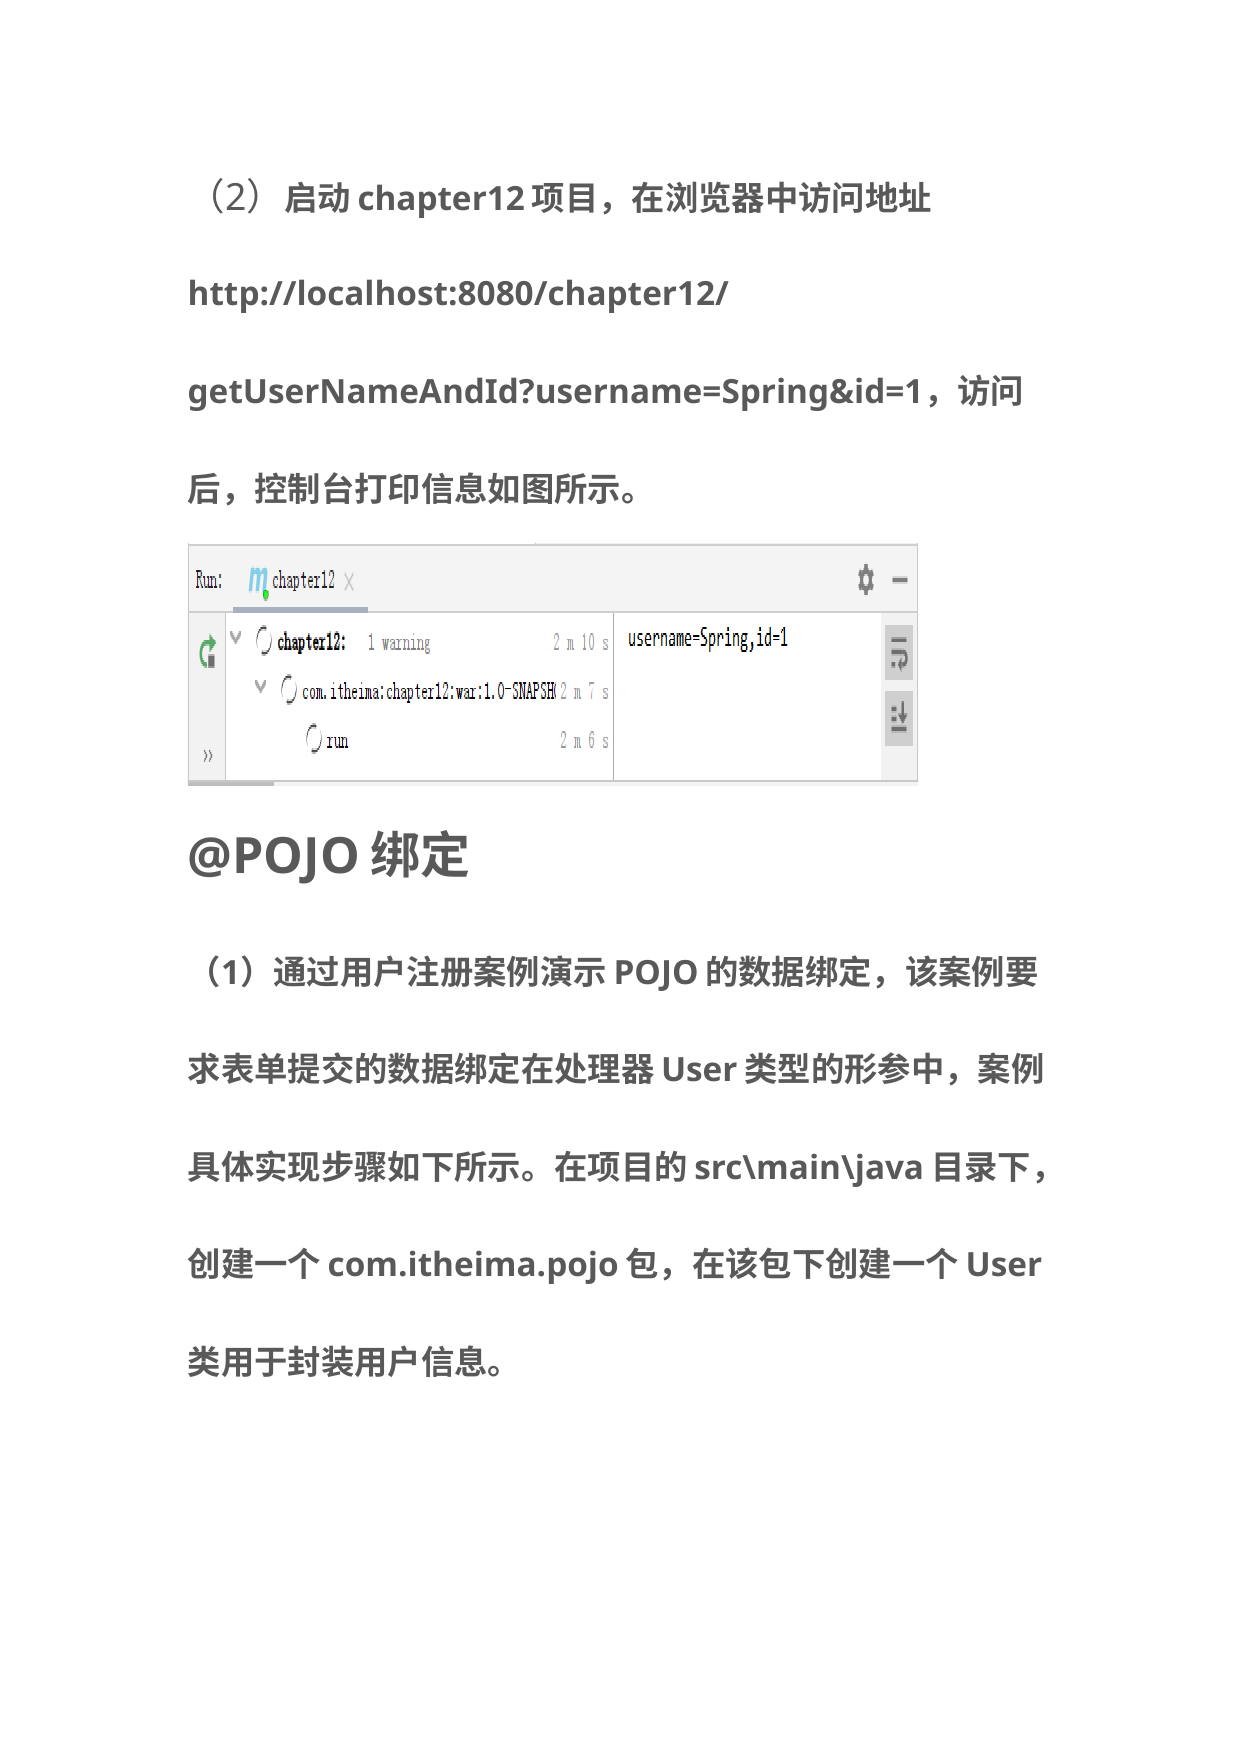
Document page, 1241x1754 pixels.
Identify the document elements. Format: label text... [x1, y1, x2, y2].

text @POJO绑定 [187, 803, 1053, 901]
text （2）启动chapter12项目，在浏览器中访问地址http://localhost:8080/chapter12/getUserNameAndId?username=Spring&id=1，访问后，控制台打印信息如图所示。 [187, 162, 1053, 519]
text （1）通过用户注册案例演示POJO的数据绑定，该案例要求表单提交的数据绑定在处理器User类型的形参中，案例具体实现步骤如下所示。在项目的src\main\java目录下，创建一个com.itheima.pojo包，在该包下创建一个User类用于封装用户信息。 [187, 937, 1053, 1392]
picture [187, 543, 919, 786]
